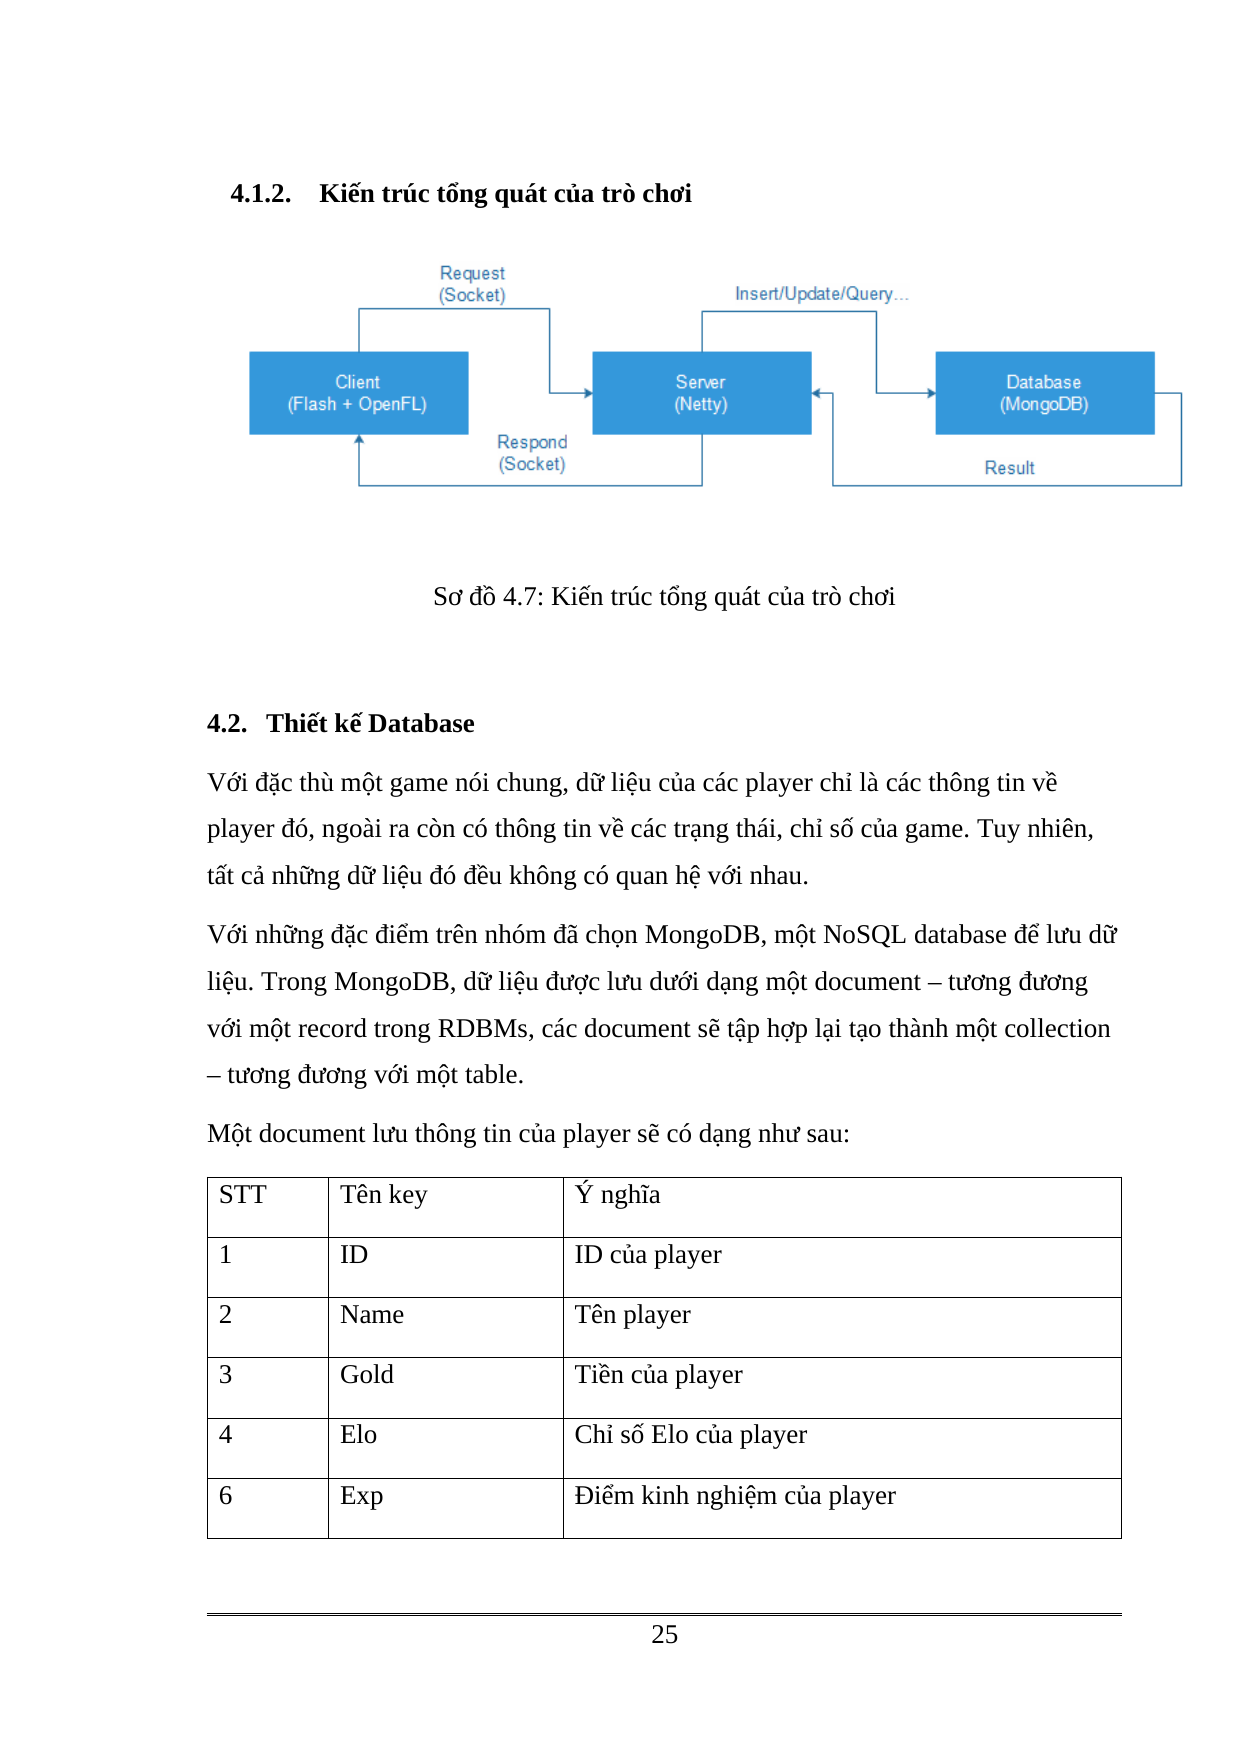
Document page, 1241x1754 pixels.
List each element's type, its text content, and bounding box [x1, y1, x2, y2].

table_cell 2 [208, 1298, 328, 1357]
table_cell Name [329, 1298, 563, 1357]
subtitle Kiến trúc tổng quát của trò chơi [230, 177, 1122, 208]
table_cell Exp [329, 1479, 563, 1538]
table_cell ID [329, 1238, 563, 1297]
text Với những đặc điểm trên nhóm đã chọn MongoDB, một NoSQL database để lưu dữ liệu. Trong MongoDB, dữ liệu được lưu dưới dạng một document – tương đương với một record trong RDBMs, các document sẽ tập hợp lại tạo thành một collection – tương đương với một table. [207, 918, 1122, 1089]
table_header Tên key [329, 1178, 563, 1237]
table_cell Tiền của player [564, 1358, 1121, 1417]
text Sơ đồ 4.2: Kiến trúc tổng quát của trò chơi [207, 580, 1122, 611]
table_header Ý nghĩa [564, 1178, 1121, 1237]
table_cell Elo [329, 1419, 563, 1478]
table_cell Gold [329, 1358, 563, 1417]
table_cell Điểm kinh nghiệm của player [564, 1479, 1121, 1538]
text Một document lưu thông tin của player sẽ có dạng như sau: [207, 1117, 1122, 1149]
picture [206, 236, 1230, 552]
table_cell ID của player [564, 1238, 1121, 1297]
table_header STT [208, 1178, 328, 1237]
table_cell 4 [208, 1419, 328, 1478]
table_cell Tên player [564, 1298, 1121, 1357]
table_cell 1 [208, 1238, 328, 1297]
table_cell Chỉ số Elo của player [564, 1419, 1121, 1478]
subtitle Thiết kế Database [207, 707, 1122, 738]
table_cell 6 [208, 1479, 328, 1538]
table_cell 3 [208, 1358, 328, 1417]
text Với đặc thù một game nói chung, dữ liệu của các player chỉ là các thông tin về player đó, ngoài ra còn có thông tin về các trạng thái, chỉ số của game. Tuy nhiên, tất cả những dữ liệu đó đều không có quan hệ với nhau. [207, 766, 1122, 890]
